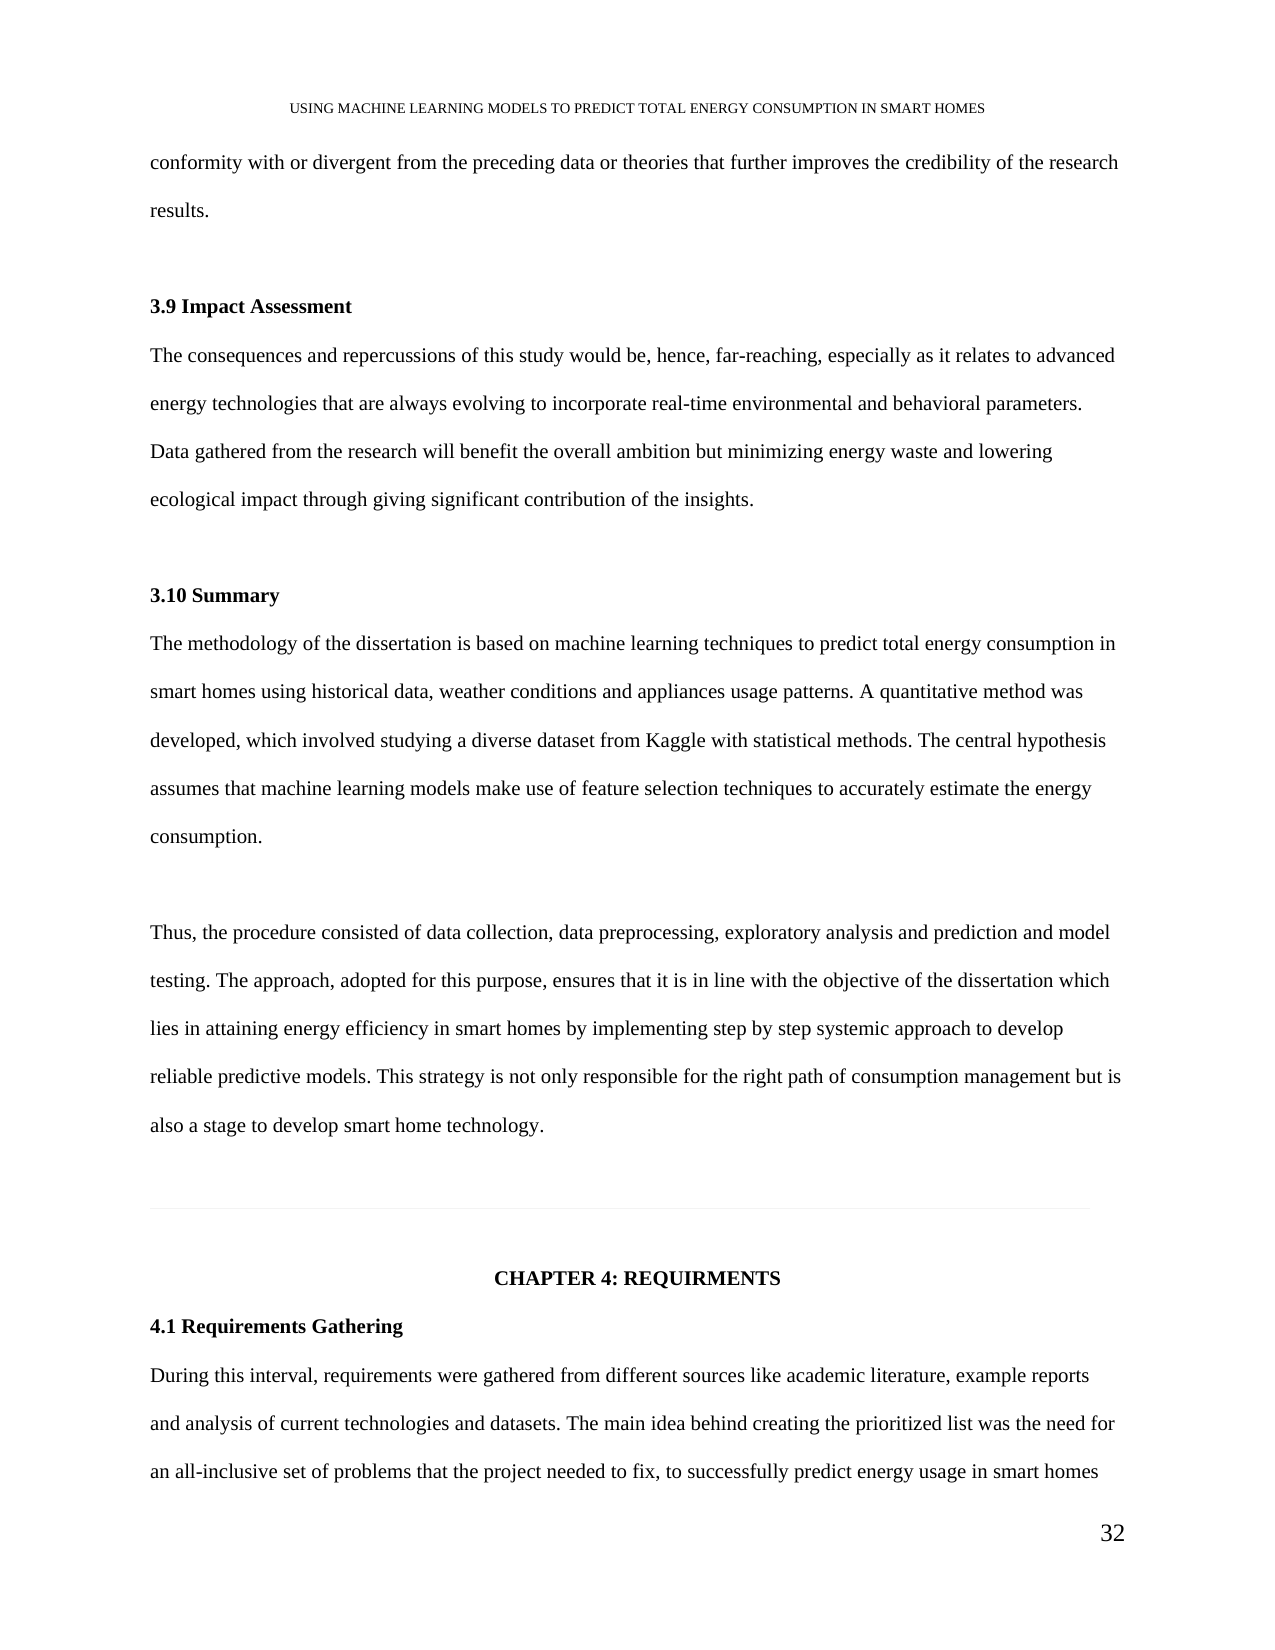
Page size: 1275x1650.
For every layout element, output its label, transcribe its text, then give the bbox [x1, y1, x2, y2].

subtitle 3.10 Summary [150, 583, 1125, 607]
text The methodology of the dissertation is based on machine learning techniques to predict total energy consumption in smart homes using historical data, weather conditions and appliances usage patterns. A quantitative method was developed, which involved studying a diverse dataset from Kaggle with statistical methods. The central hypothesis assumes that machine learning models make use of feature selection techniques to accurately estimate the energy consumption. [150, 631, 1125, 848]
text Thus, the procedure consisted of data collection, data preprocessing, exploratory analysis and prediction and model testing. The approach, adopted for this purpose, ensures that it is in line with the objective of the dissertation which lies in attaining energy efficiency in smart homes by implementing step by step systemic approach to develop reliable predictive models. This strategy is not only responsible for the right path of consumption management but is also a stage to develop smart home technology. [150, 920, 1125, 1137]
subtitle CHAPTER 4: REQUIRMENTS [150, 1266, 1125, 1290]
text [150, 1362, 1125, 1483]
text The consequences and repercussions of this study would be, hence, far-reaching, especially as it relates to advanced energy technologies that are always evolving to incorporate real-time environmental and behavioral parameters. Data gathered from the research will benefit the overall ambition but minimizing energy waste and lowering ecological impact through giving significant contribution of the insights. [150, 342, 1125, 511]
subtitle 4.1 Requirements Gathering [150, 1314, 1125, 1338]
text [150, 150, 1125, 222]
subtitle 3.9 Impact Assessment [150, 294, 1125, 318]
